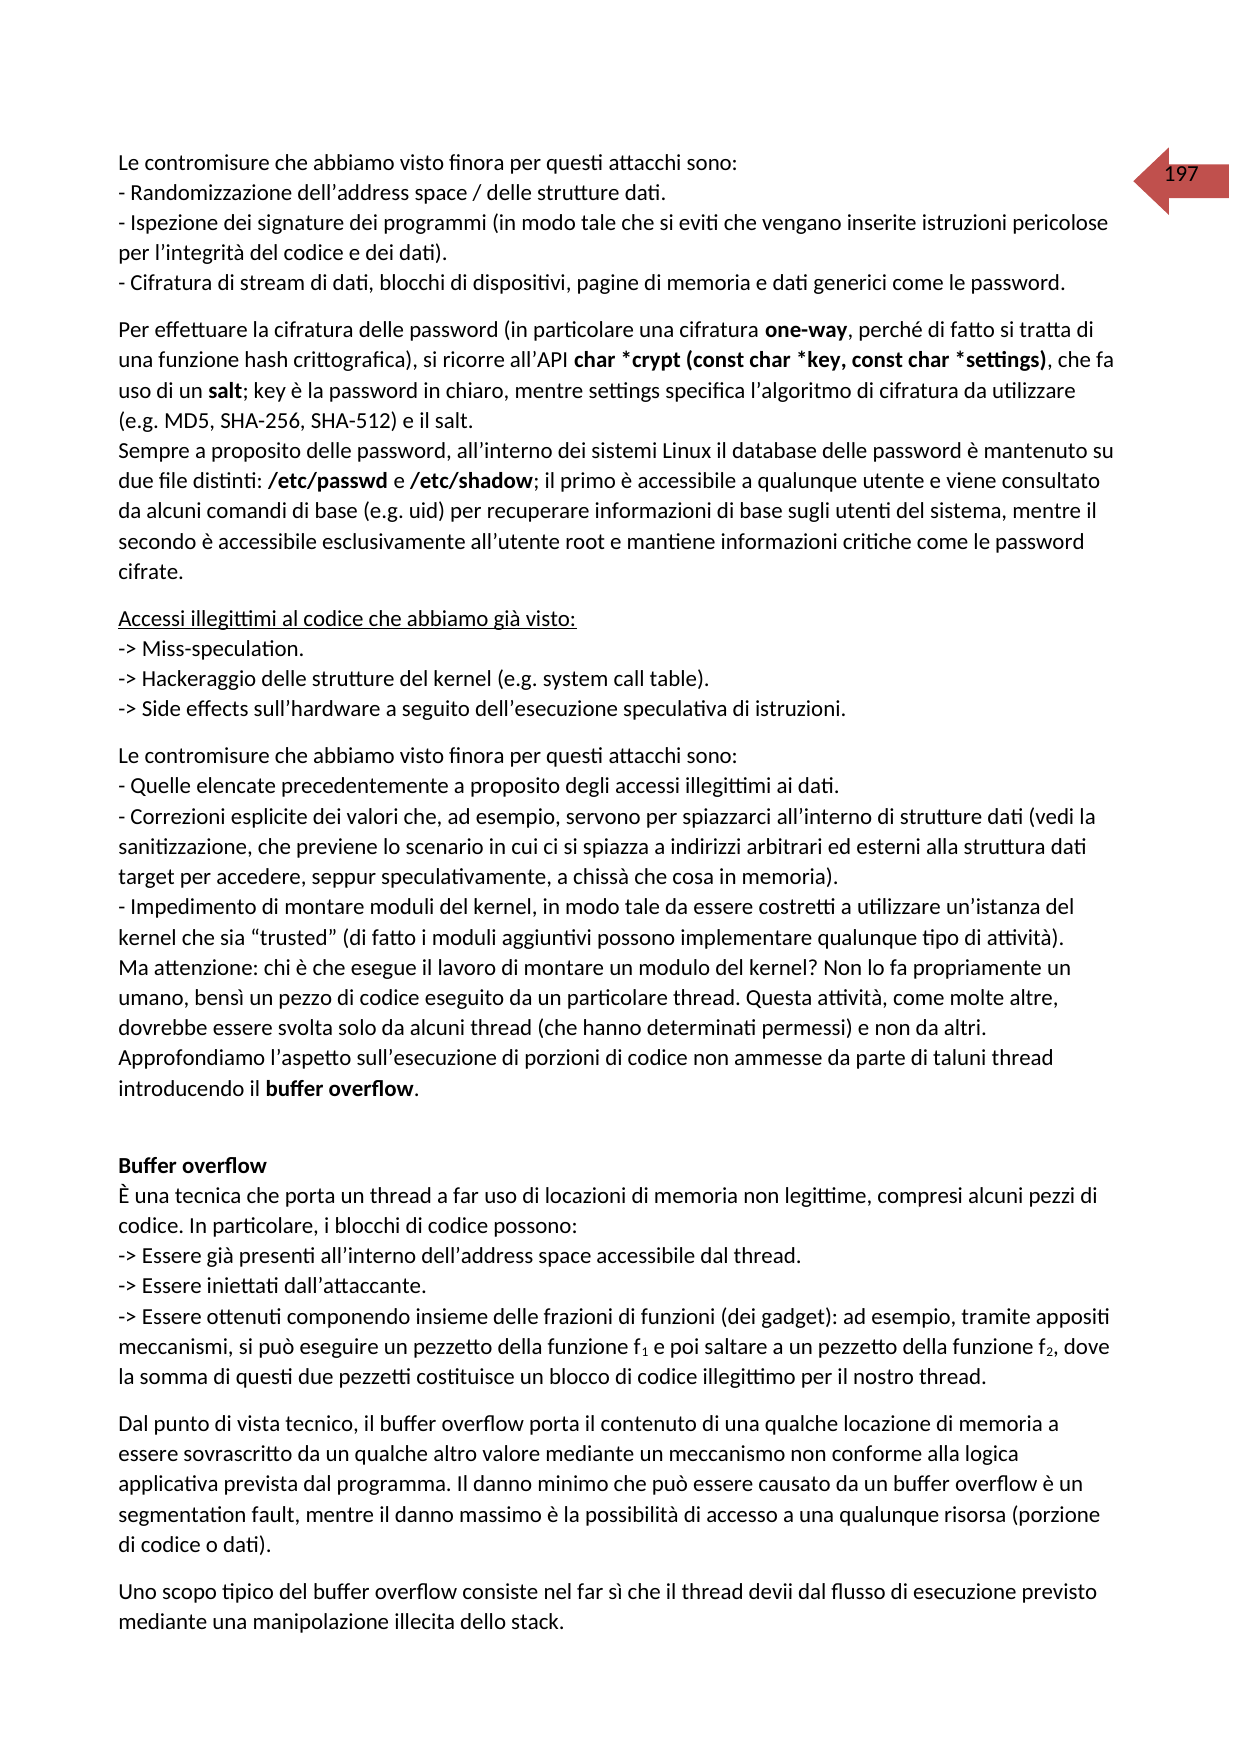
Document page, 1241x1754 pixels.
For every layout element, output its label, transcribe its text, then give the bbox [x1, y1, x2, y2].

text Le contromisure che abbiamo visto finora per questi attacchi sono: - Quelle elencate precedentemente a proposito degli accessi illegittimi ai dati. - Correzioni esplicite dei valori che, ad esempio, servono per spiazzarci all’interno di strutture dati (vedi la sanitizzazione, che previene lo scenario in cui ci si spiazza a indirizzi arbitrari ed esterni alla struttura dati target per accedere, seppur speculativamente, a chissà che cosa in memoria). - Impedimento di montare moduli del kernel, in modo tale da essere costretti a utilizzare un’istanza del kernel che sia “trusted” (di fatto i moduli aggiuntivi possono implementare qualunque tipo di attività). Ma attenzione: chi è che esegue il lavoro di montare un modulo del kernel? Non lo fa propriamente un umano, bensì un pezzo di codice eseguito da un particolare thread. Questa attività, come molte altre, dovrebbe essere svolta solo da alcuni thread (che hanno determinati permessi) e non da altri. Approfondiamo l’aspetto sull’esecuzione di porzioni di codice non ammesse da parte di taluni thread introducendo il buffer overflow. [118, 741, 1122, 1102]
text Accessi illegittimi al codice che abbiamo già visto: -> Miss-speculation. -> Hackeraggio delle strutture del kernel (e.g. system call table). -> Side effects sull’hardware a seguito dell’esecuzione speculativa di istruzioni. [118, 604, 1122, 722]
text Dal punto di vista tecnico, il buffer overflow porta il contenuto di una qualche locazione di memoria a essere sovrascritto da un qualche altro valore mediante un meccanismo non conforme alla logica applicativa prevista dal programma. Il danno minimo che può essere causato da un buffer overflow è un segmentation fault, mentre il danno massimo è la possibilità di accesso a una qualunque risorsa (porzione di codice o dati). [118, 1409, 1122, 1558]
text Le contromisure che abbiamo visto finora per questi attacchi sono: - Randomizzazione dell’address space / delle strutture dati. - Ispezione dei signature dei programmi (in modo tale che si eviti che vengano inserite istruzioni pericolose per l’integrità del codice e dei dati). - Cifratura di stream di dati, blocchi di dispositivi, pagine di memoria e dati generici come le password. [118, 148, 1122, 296]
text Per effettuare la cifratura delle password (in particolare una cifratura one-way, perché di fatto si tratta di una funzione hash crittografica), si ricorre all’API char *crypt (const char *key, const char *settings), che fa uso di un salt; key è la password in chiaro, mentre settings specifica l’algoritmo di cifratura da utilizzare (e.g. MD5, SHA-256, SHA-512) e il salt. Sempre a proposito delle password, all’interno dei sistemi Linux il database delle password è mantenuto su due file distinti: /etc/passwd e /etc/shadow; il primo è accessibile a qualunque utente e viene consultato da alcuni comandi di base (e.g. uid) per recuperare informazioni di base sugli utenti del sistema, mentre il secondo è accessibile esclusivamente all’utente root e mantiene informazioni critiche come le password cifrate. [118, 315, 1122, 585]
text Buffer overflow È una tecnica che porta un thread a far uso di locazioni di memoria non legittime, compresi alcuni pezzi di codice. In particolare, i blocchi di codice possono: -> Essere già presenti all’interno dell’address space accessibile dal thread. -> Essere iniettati dall’attaccante. -> Essere ottenuti componendo insieme delle frazioni di funzioni (dei gadget): ad esempio, tramite appositi meccanismi, si può eseguire un pezzetto della funzione f1 e poi saltare a un pezzetto della funzione f2, dove la somma di questi due pezzetti costituisce un blocco di codice illegittimo per il nostro thread. [118, 1121, 1122, 1390]
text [118, 1577, 1122, 1635]
